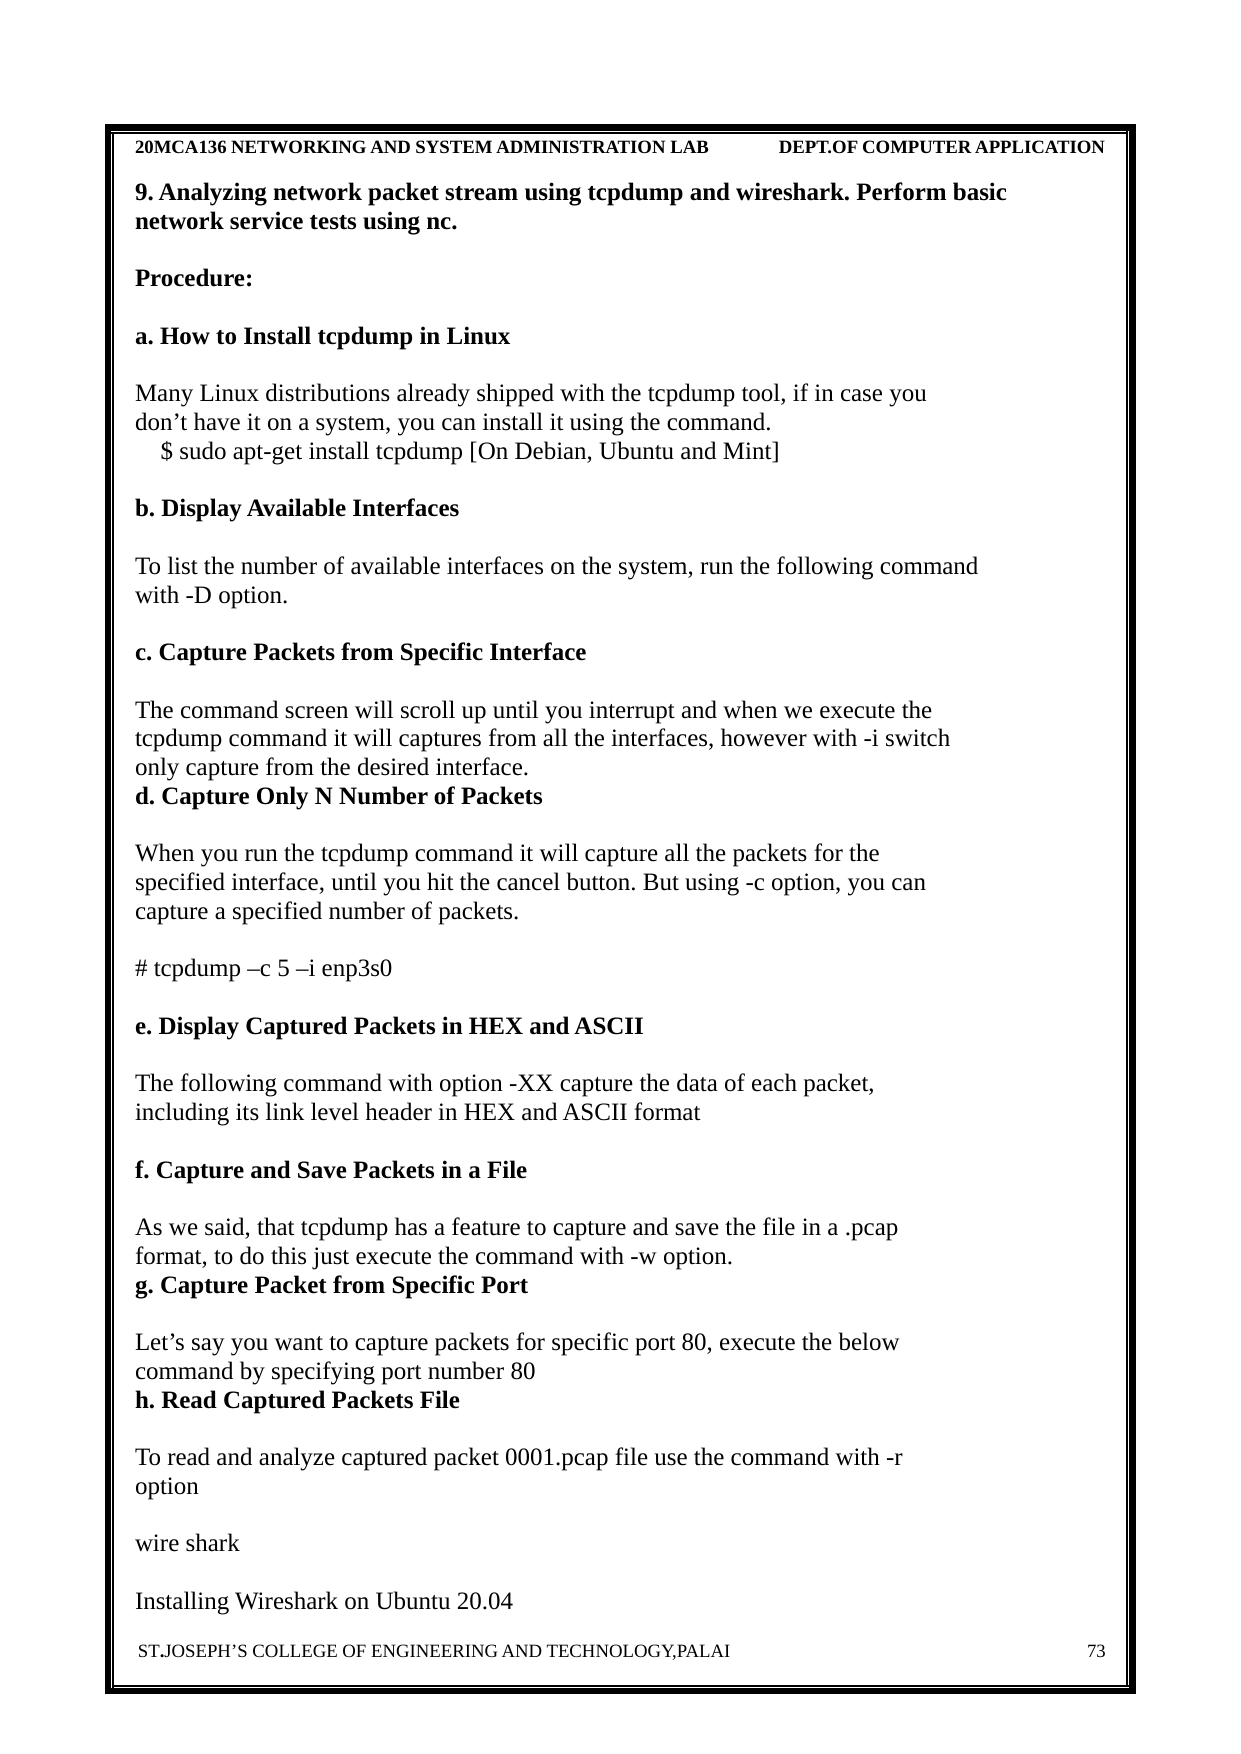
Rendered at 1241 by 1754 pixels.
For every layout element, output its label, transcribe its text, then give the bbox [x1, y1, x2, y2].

text 9. Analyzing network packet stream using tcpdump and wireshark. Perform basic [135, 177, 1106, 206]
text f. Capture and Save Packets in a File [135, 1155, 1106, 1183]
text network service tests using nc. [135, 206, 1106, 235]
text When you run the tcpdump command it will capture all the packets for the [135, 838, 1106, 867]
text only capture from the desired interface. [135, 752, 1106, 781]
text capture a specified number of packets. [135, 896, 1106, 925]
text specified interface, until you hit the cancel button. But using -c option, you can [135, 867, 1106, 896]
text d. Capture Only N Number of Packets [135, 781, 1106, 810]
text  $ sudo apt-get install tcpdump [On Debian, Ubuntu and Mint] [135, 436, 1106, 465]
text Procedure: [135, 263, 1106, 292]
text g. Capture Packet from Specific Port [135, 1270, 1106, 1298]
text Many Linux distributions already shipped with the tcpdump tool, if in case you [135, 378, 1106, 407]
text The following command with option -XX capture the data of each packet, [135, 1068, 1106, 1097]
text To read and analyze captured packet 0001.pcap file use the command with -r [135, 1442, 1106, 1471]
text h. Read Captured Packets File [135, 1385, 1106, 1413]
text e. Display Captured Packets in HEX and ASCII [135, 1011, 1106, 1040]
text tcpdump command it will captures from all the interfaces, however with -i switch [135, 723, 1106, 752]
text with -D option. [135, 580, 1106, 608]
text don’t have it on a system, you can install it using the command. [135, 407, 1106, 436]
text As we said, that tcpdump has a feature to capture and save the file in a .pcap [135, 1212, 1106, 1241]
text Let’s say you want to capture packets for specific port 80, execute the below [135, 1327, 1106, 1356]
text b. Display Available Interfaces [135, 493, 1106, 522]
text wire shark [135, 1528, 1106, 1557]
text # tcpdump –c 5 –i enp3s0 [135, 953, 1106, 982]
text format, to do this just execute the command with -w option. [135, 1241, 1106, 1270]
text command by specifying port number 80 [135, 1356, 1106, 1385]
text Installing Wireshark on Ubuntu 20.04 [135, 1586, 1106, 1615]
text including its link level header in HEX and ASCII format [135, 1097, 1106, 1126]
text The command screen will scroll up until you interrupt and when we execute the [135, 695, 1106, 723]
text option [135, 1471, 1106, 1500]
text To list the number of available interfaces on the system, run the following command [135, 551, 1106, 580]
text a. How to Install tcpdump in Linux [135, 321, 1106, 350]
text c. Capture Packets from Specific Interface [135, 637, 1106, 666]
